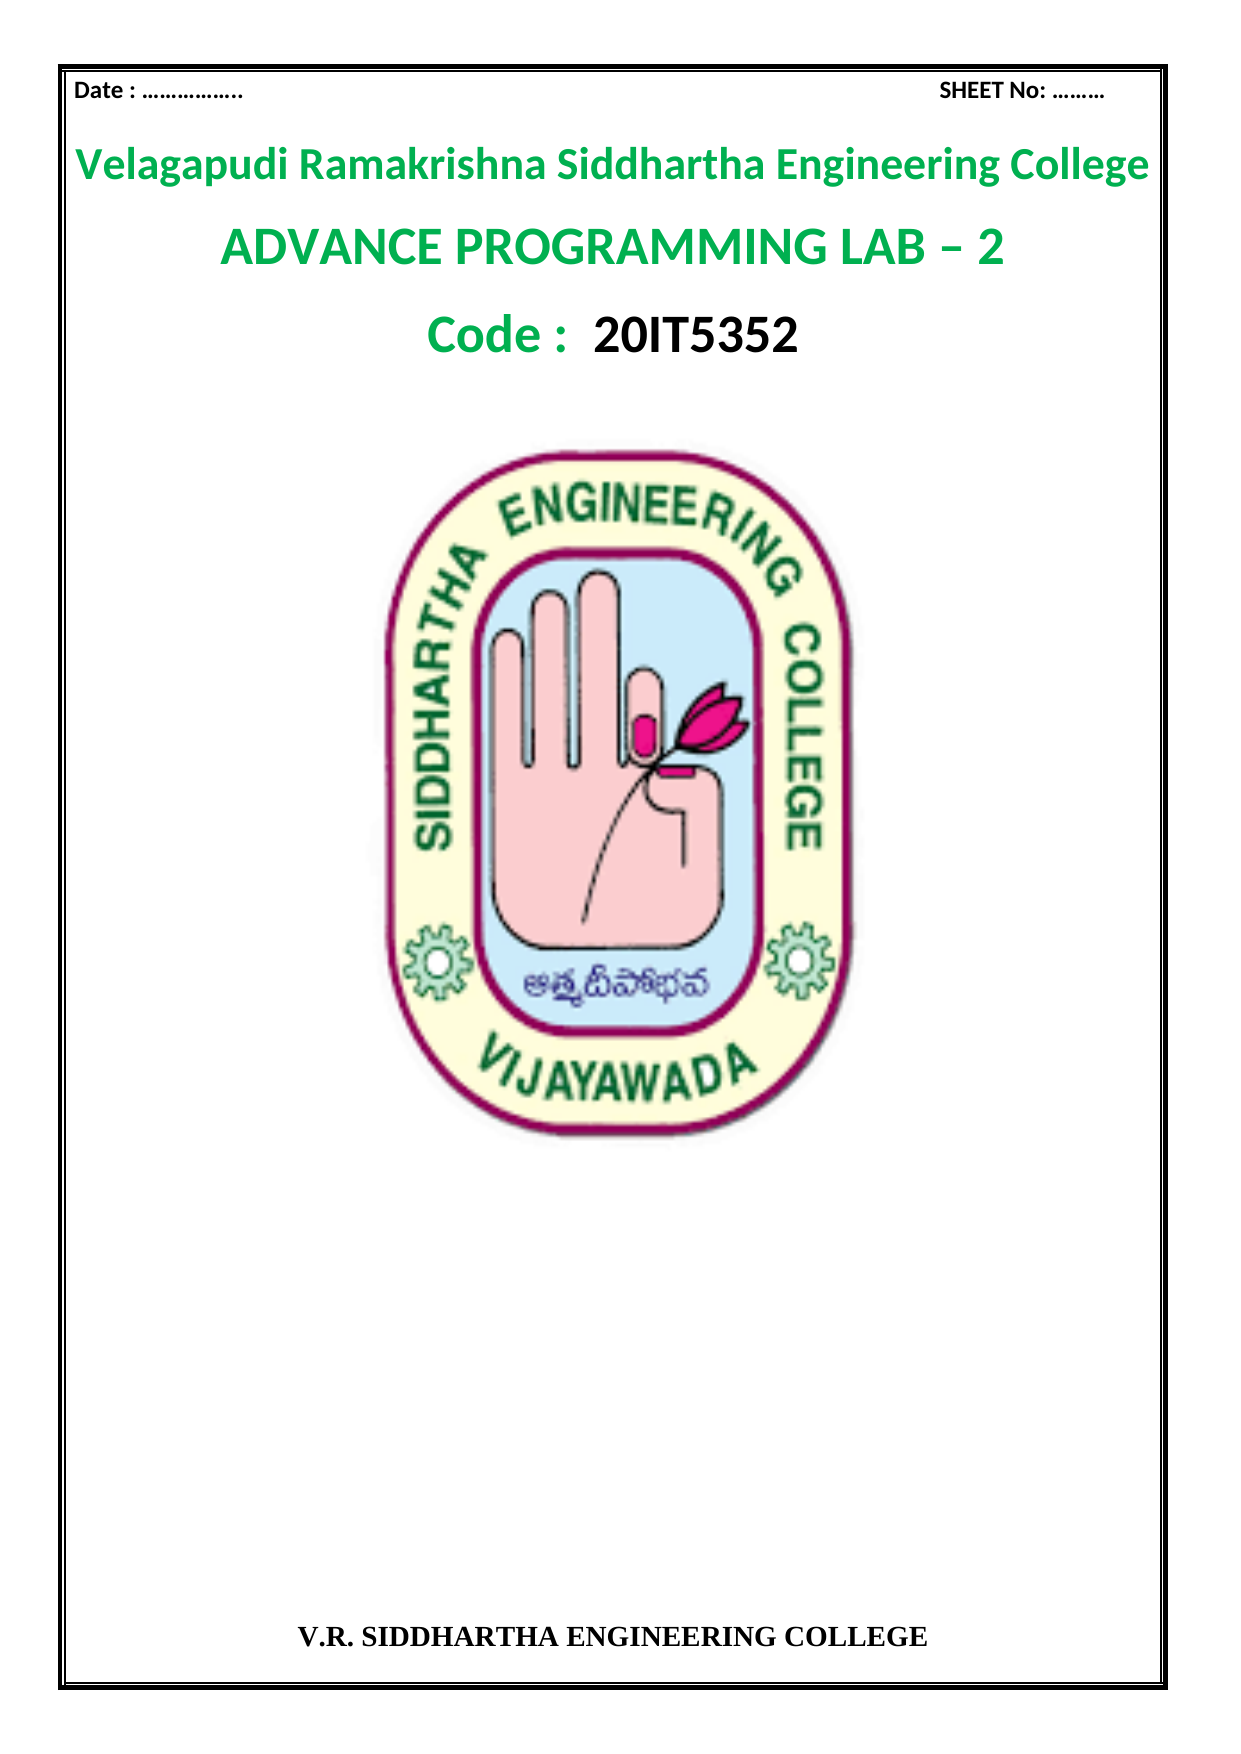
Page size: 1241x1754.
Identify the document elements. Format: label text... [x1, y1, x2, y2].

picture [211, 387, 1014, 1191]
text Velagapudi Ramakrishna Siddhartha Engineering College [74, 135, 1152, 191]
text Code : 20IT5352 [74, 300, 1152, 366]
text ADVANCE PROGRAMMING LAB – 2 [74, 212, 1152, 278]
